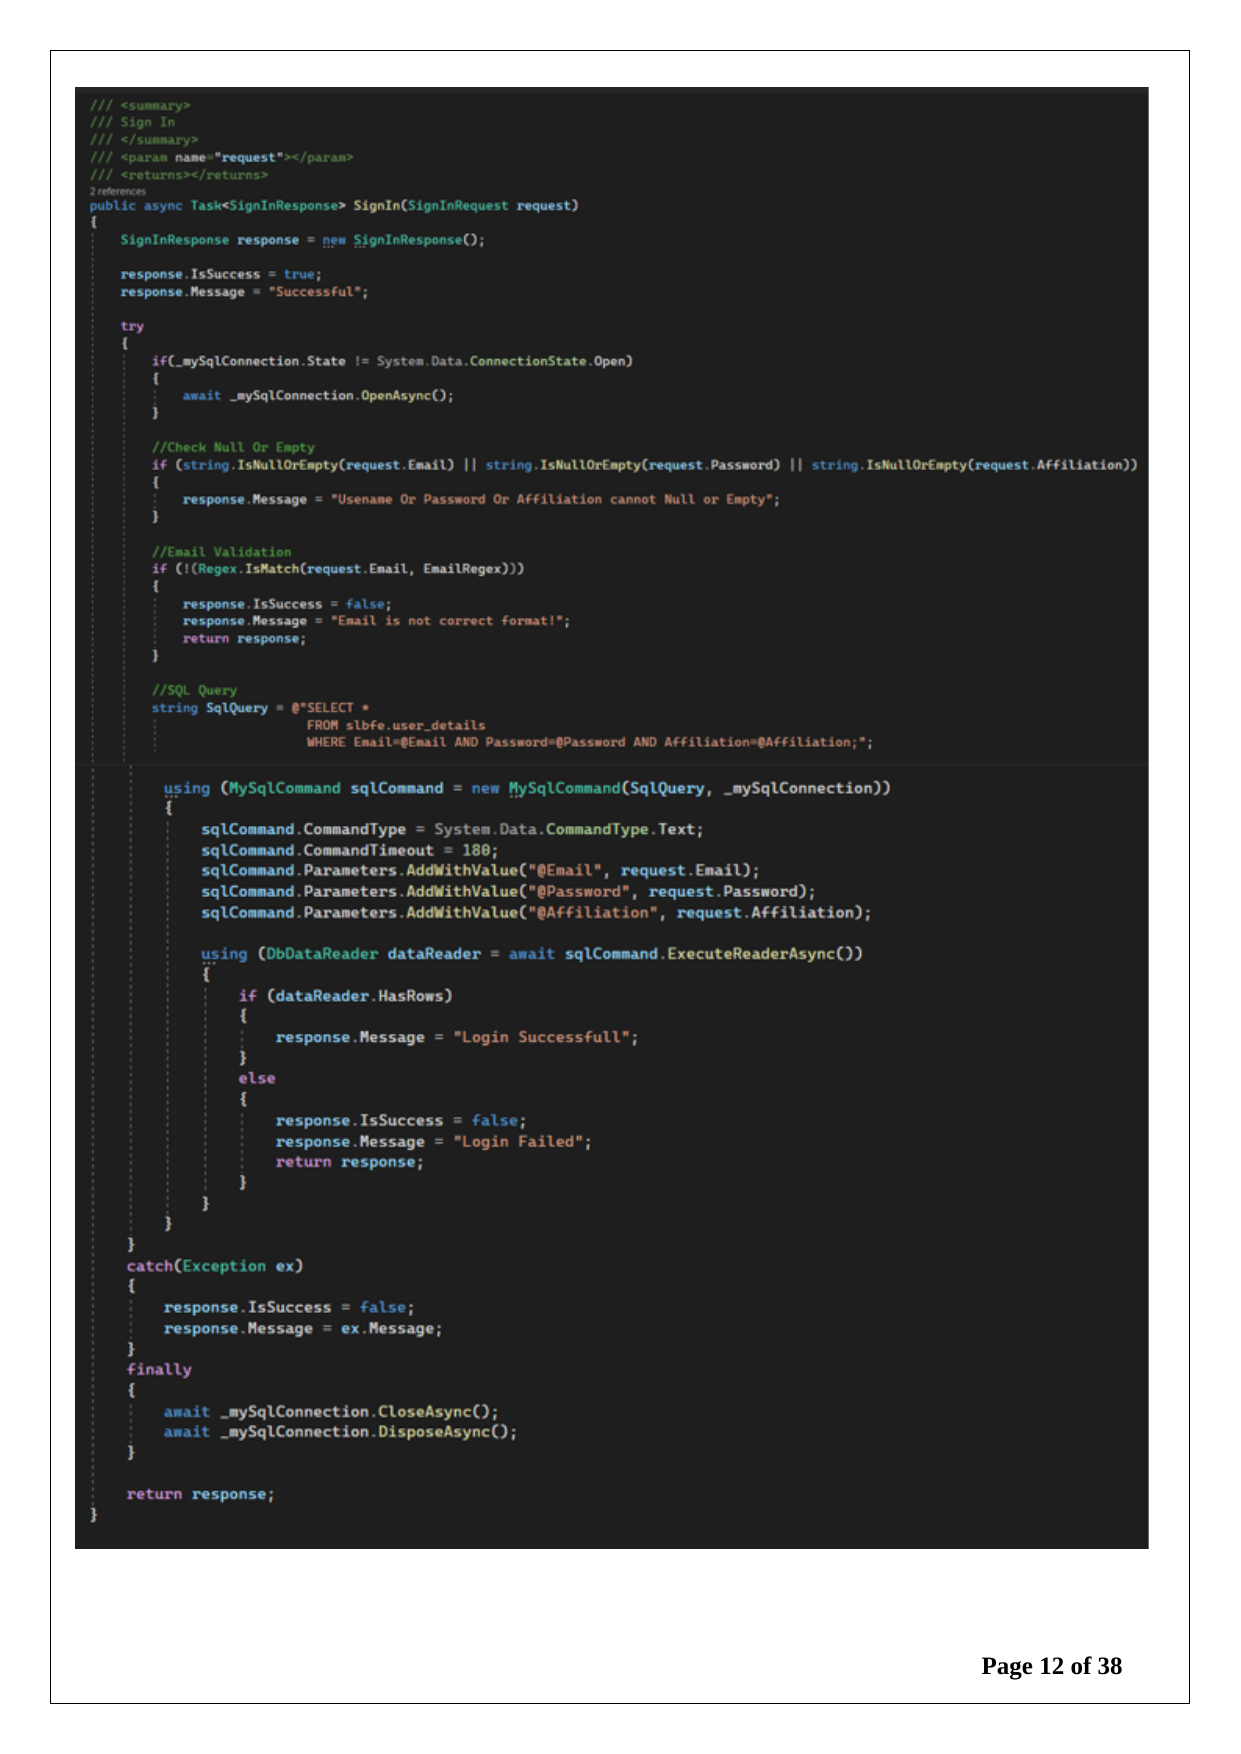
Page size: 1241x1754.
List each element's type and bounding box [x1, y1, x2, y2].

picture [75, 87, 1149, 1549]
